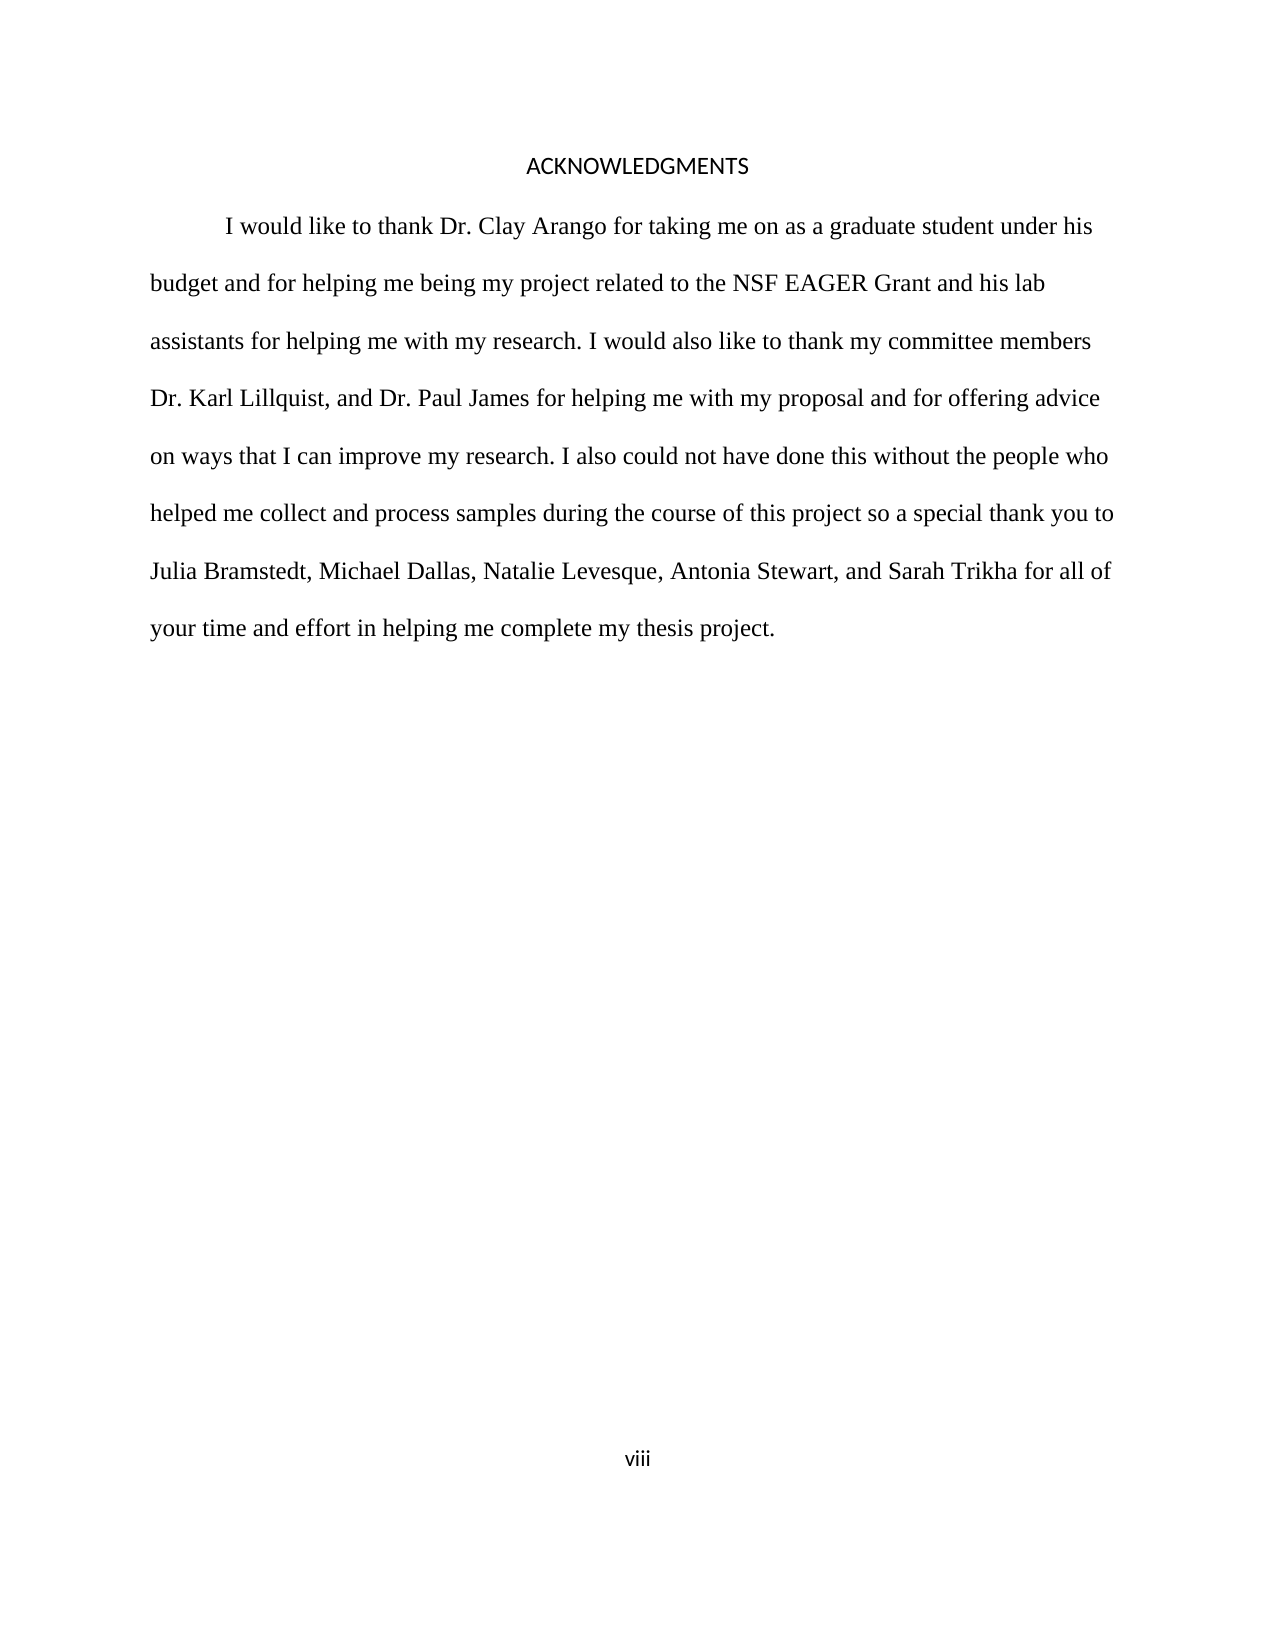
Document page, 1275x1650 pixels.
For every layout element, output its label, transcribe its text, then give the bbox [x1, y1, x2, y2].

text ACKNOWLEDGMENTS [150, 150, 1125, 181]
text I would like to thank Dr. Clay Arango for taking me on as a graduate student under his budget and for helping me being my project related to the NSF EAGER Grant and his lab assistants for helping me with my research. I would also like to thank my committee members Dr. Karl Lillquist, and Dr. Paul James for helping me with my proposal and for offering advice on ways that I can improve my research. I also could not have done this without the people who helped me collect and process samples during the course of this project so a special thank you to Julia Bramstedt, Michael Dallas, Natalie Levesque, Antonia Stewart, and Sarah Trikha for all of your time and effort in helping me complete my thesis project. [150, 211, 1125, 642]
